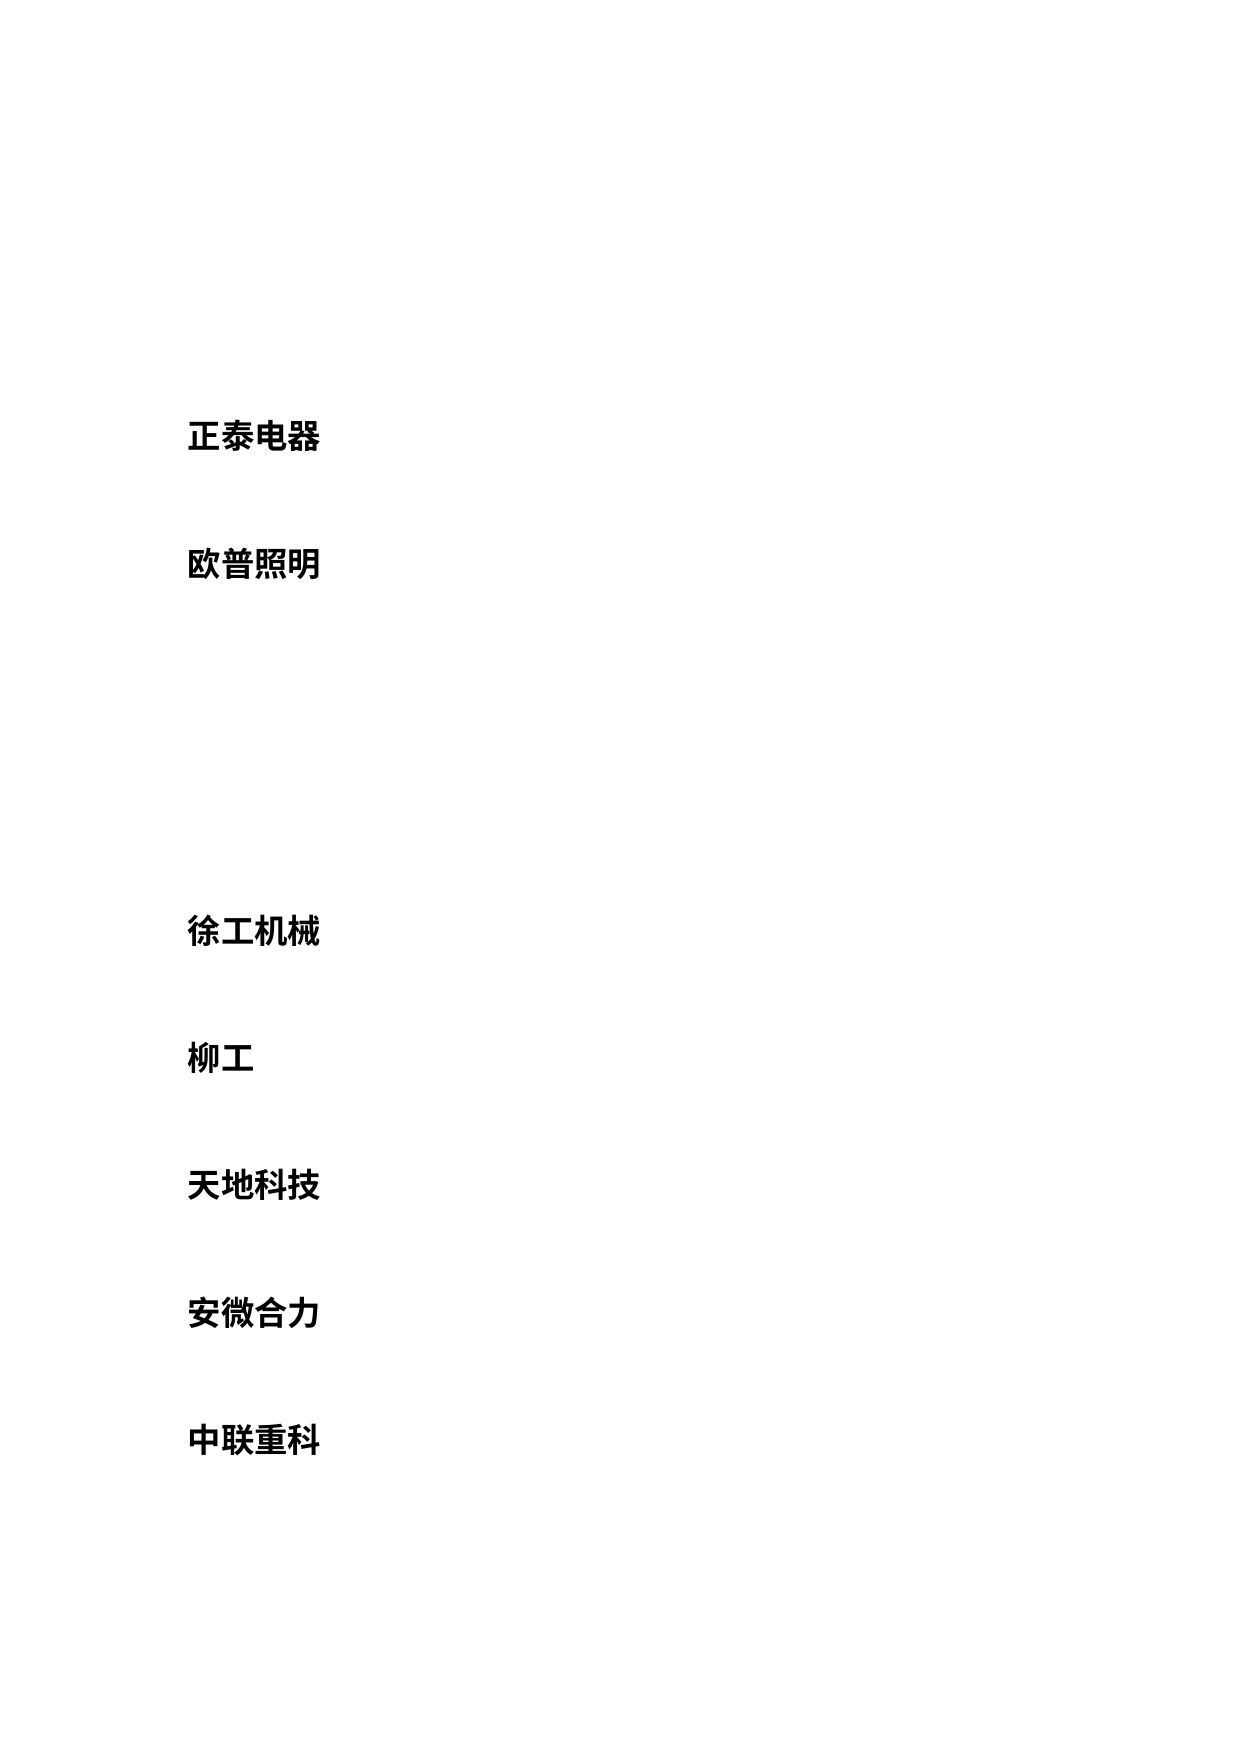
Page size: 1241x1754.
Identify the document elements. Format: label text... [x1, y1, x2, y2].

subtitle 中联重科 [187, 1405, 1053, 1470]
subtitle 欧普照明 [187, 529, 1053, 594]
subtitle 天地科技 [187, 1151, 1053, 1216]
subtitle 徐工机械 [187, 896, 1053, 961]
subtitle 柳工 [187, 1023, 1053, 1088]
subtitle 正泰电器 [187, 402, 1053, 467]
subtitle 安微合力 [187, 1278, 1053, 1343]
